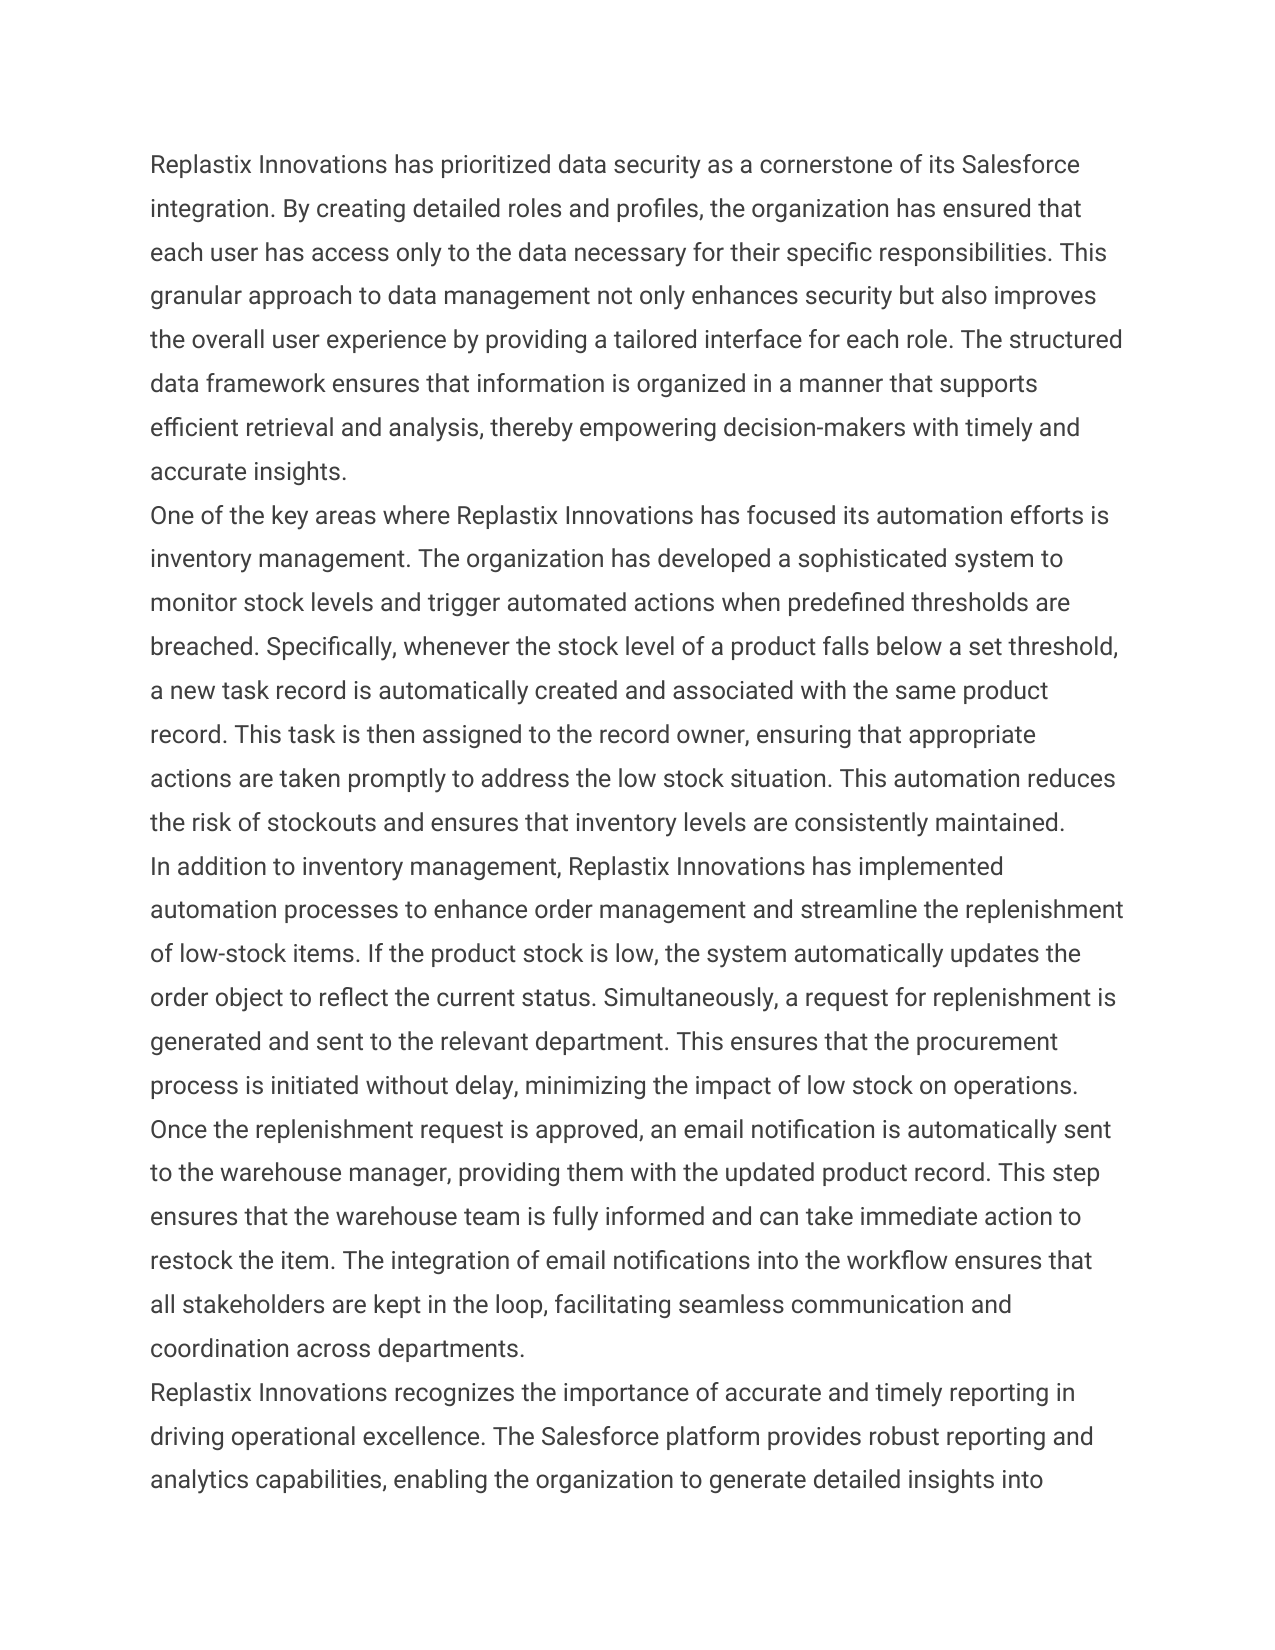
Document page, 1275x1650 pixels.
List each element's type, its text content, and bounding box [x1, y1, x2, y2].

text Replastix Innovations has prioritized data security as a cornerstone of its Salesforce integration. By creating detailed roles and profiles, the organization has ensured that each user has access only to the data necessary for their specific responsibilities. This granular approach to data management not only enhances security but also improves the overall user experience by providing a tailored interface for each role. The structured data framework ensures that information is organized in a manner that supports efficient retrieval and analysis, thereby empowering decision-makers with timely and accurate insights. [150, 150, 1125, 486]
text In addition to inventory management, Replastix Innovations has implemented automation processes to enhance order management and streamline the replenishment of low-stock items. If the product stock is low, the system automatically updates the order object to reflect the current status. Simultaneously, a request for replenishment is generated and sent to the relevant department. This ensures that the procurement process is initiated without delay, minimizing the impact of low stock on operations. [150, 852, 1125, 1100]
text Once the replenishment request is approved, an email notification is automatically sent to the warehouse manager, providing them with the updated product record. This step ensures that the warehouse team is fully informed and can take immediate action to restock the item. The integration of email notifications into the workflow ensures that all stakeholders are kept in the loop, facilitating seamless communication and coordination across departments. [150, 1115, 1125, 1363]
text One of the key areas where Replastix Innovations has focused its automation efforts is inventory management. The organization has developed a sophisticated system to monitor stock levels and trigger automated actions when predefined thresholds are breached. Specifically, whenever the stock level of a product falls below a set threshold, a new task record is automatically created and associated with the same product record. This task is then assigned to the record owner, ensuring that appropriate actions are taken promptly to address the low stock situation. This automation reduces the risk of stockouts and ensures that inventory levels are consistently maintained. [150, 501, 1125, 837]
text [150, 1378, 1125, 1495]
